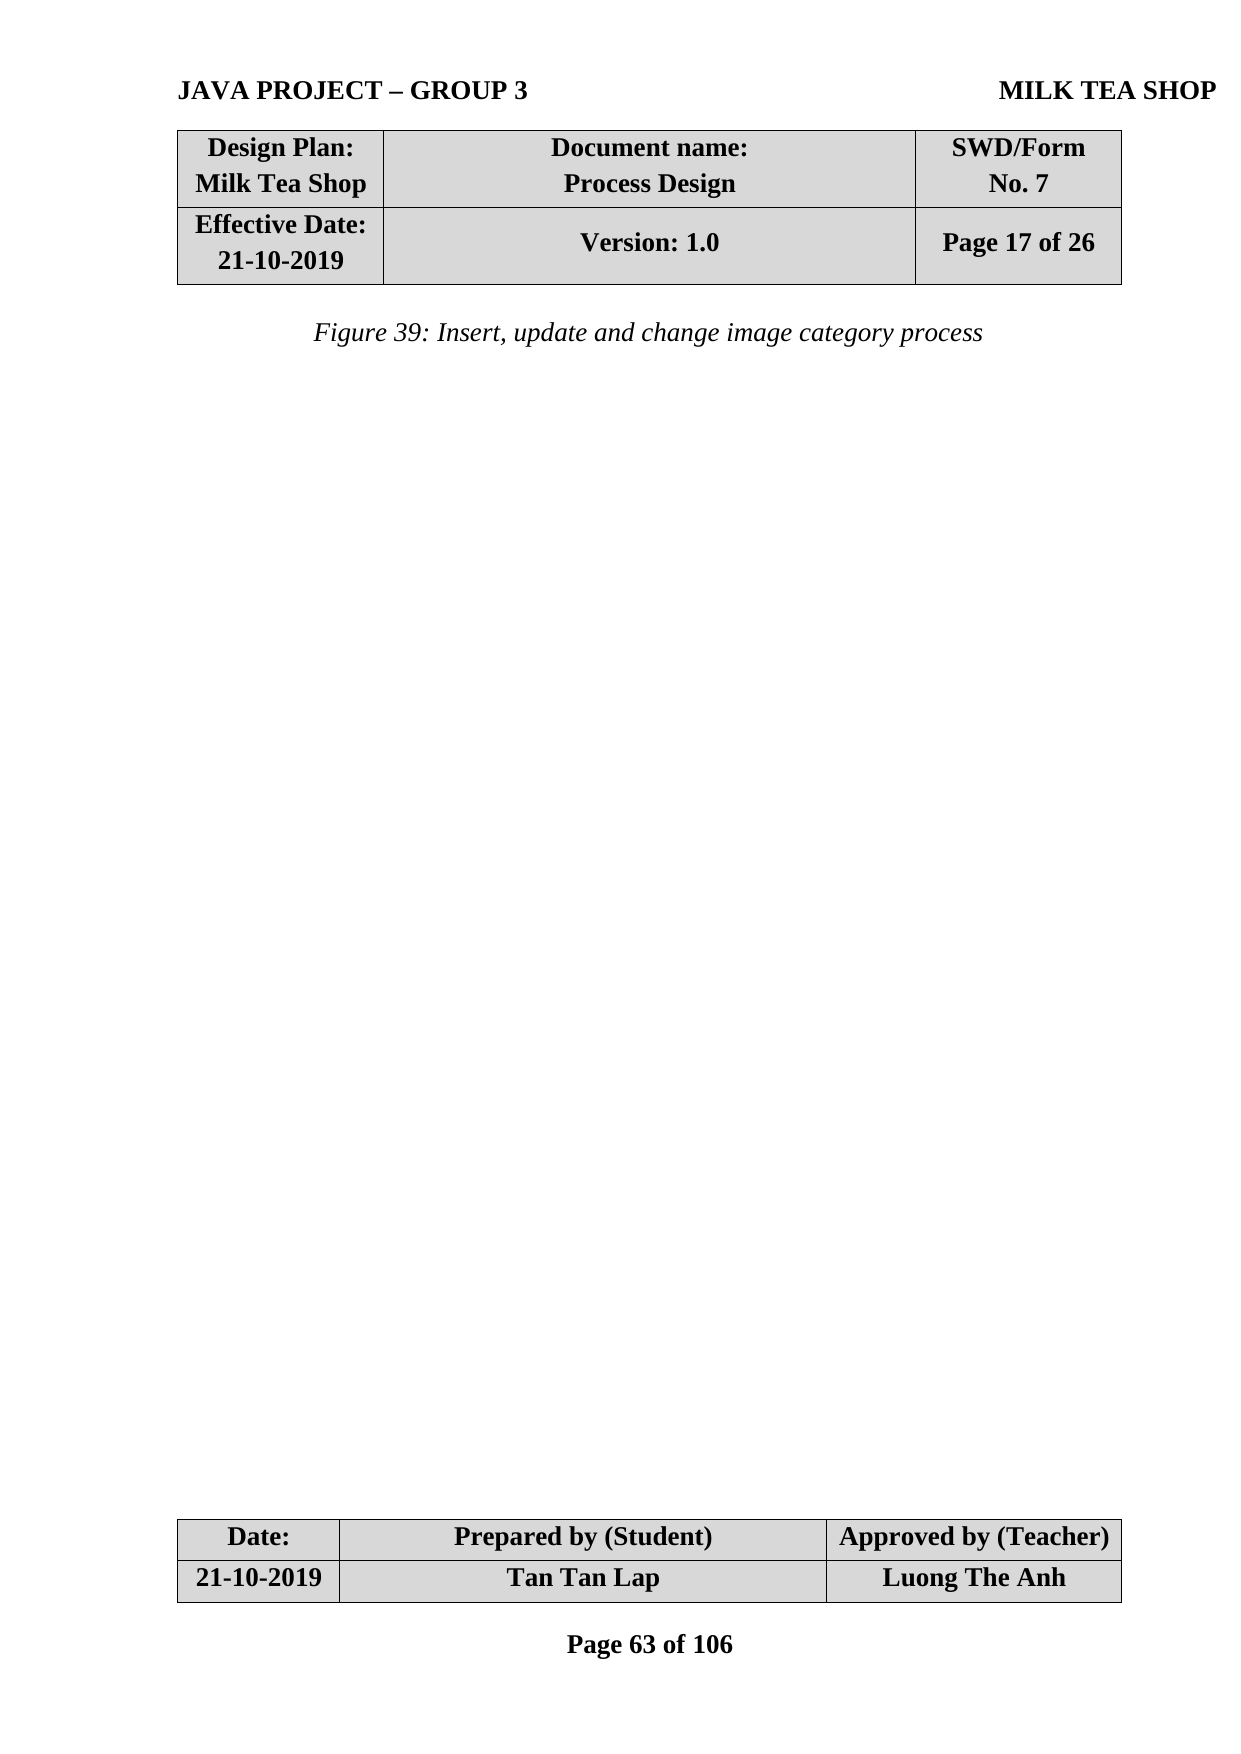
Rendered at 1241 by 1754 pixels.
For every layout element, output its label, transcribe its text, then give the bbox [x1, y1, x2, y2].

text Figure 39: Insert, update and change image category process [177, 316, 1122, 347]
